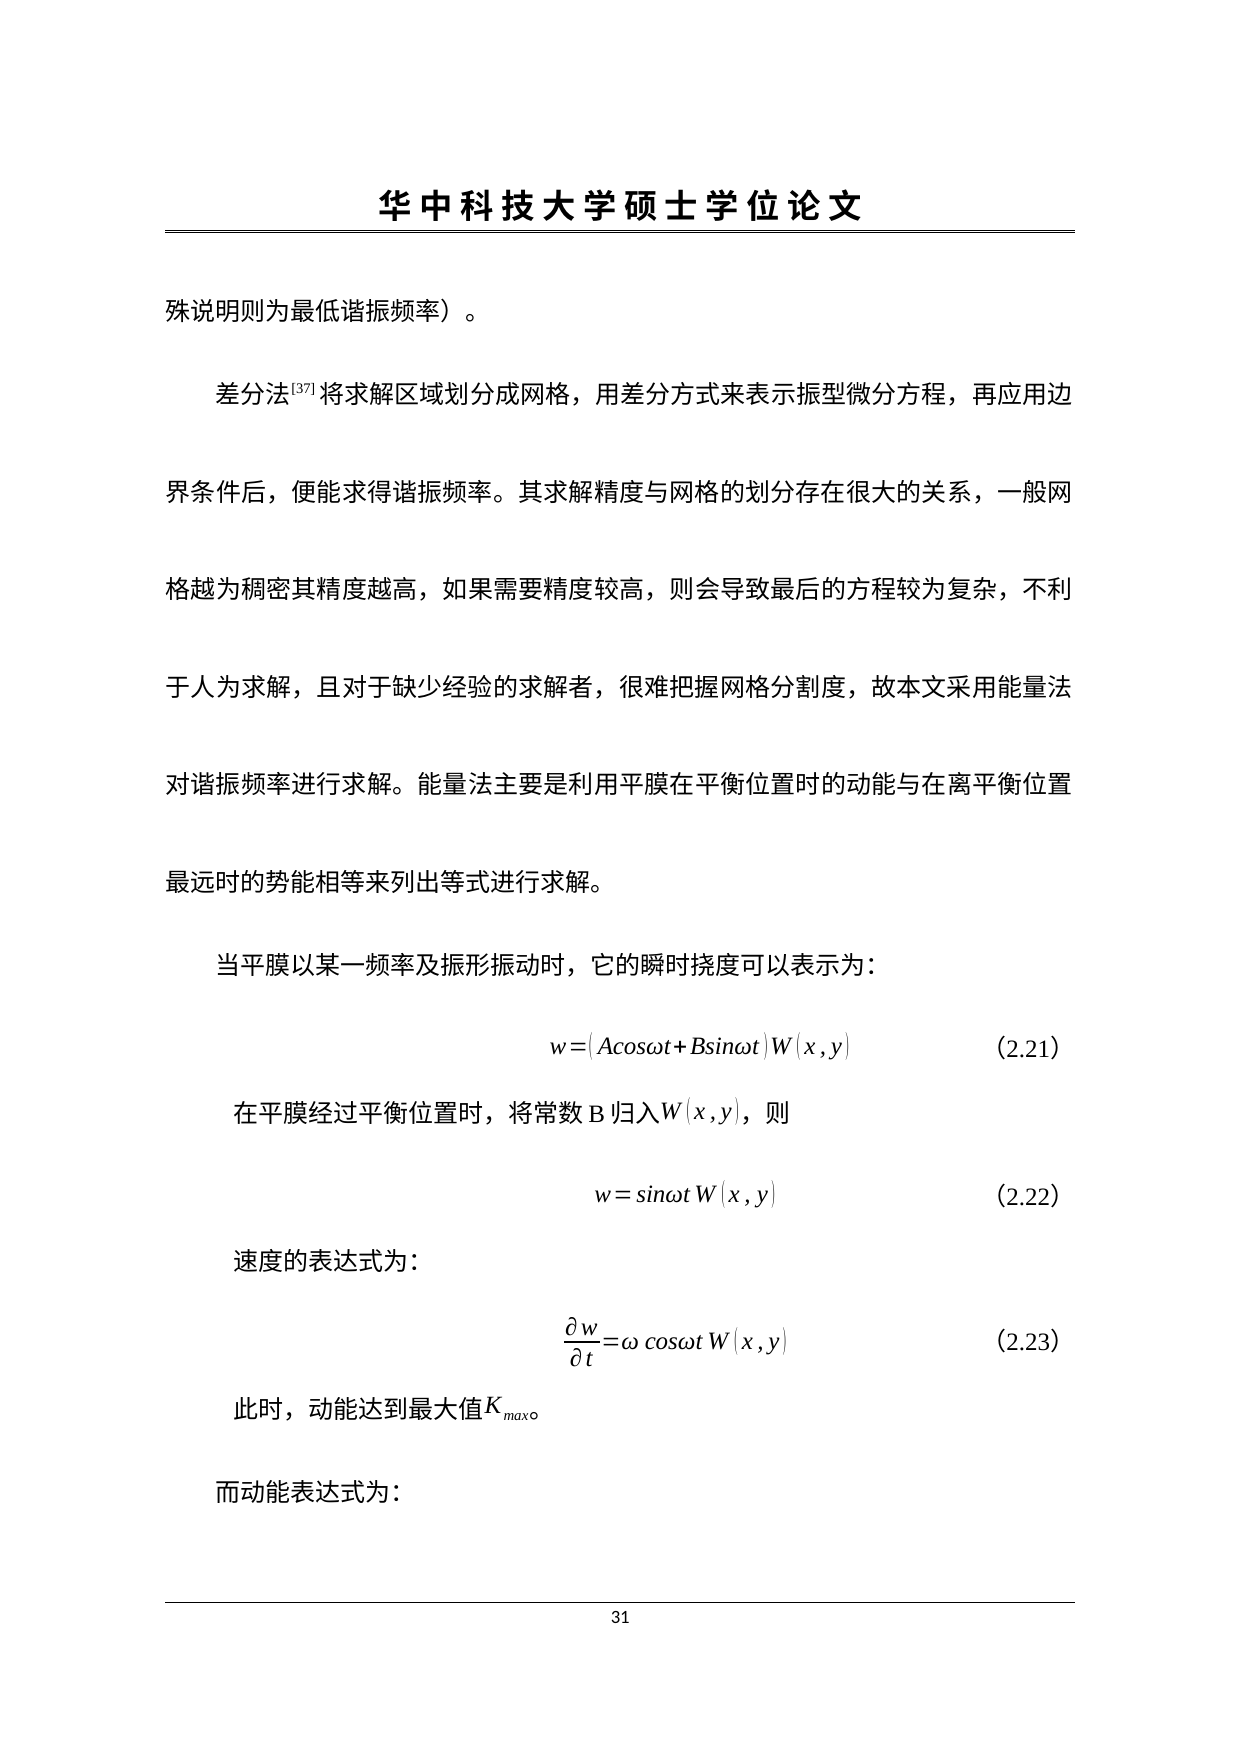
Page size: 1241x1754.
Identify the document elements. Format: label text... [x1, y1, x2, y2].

text 而动能表达式为： [165, 1458, 1075, 1523]
text 当平膜以某一频率及振形振动时，它的瞬时挠度可以表示为： [165, 931, 1075, 996]
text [165, 277, 1075, 342]
text 速度的表达式为： [233, 1227, 1075, 1292]
text （2.23） [165, 1310, 1075, 1375]
text （2.22） [165, 1162, 1075, 1227]
text 此时，动能达到最大值。 [233, 1375, 1075, 1440]
text 在平膜经过平衡位置时，将常数B归入，则 [233, 1079, 1075, 1144]
text （2.21） [165, 1014, 1075, 1079]
text 差分法[37] 将求解区域划分成网格，用差分方式来表示振型微分方程，再应用边界条件后，便能求得谐振频率。其求解精度与网格的划分存在很大的关系，一般网格越为稠密其精度越高，如果需要精度较高，则会导致最后的方程较为复杂，不利于人为求解，且对于缺少经验的求解者，很难把握网格分割度，故本文采用能量法对谐振频率进行求解。能量法主要是利用平膜在平衡位置时的动能与在离平衡位置最远时的势能相等来列出等式进行求解。 [165, 360, 1075, 913]
